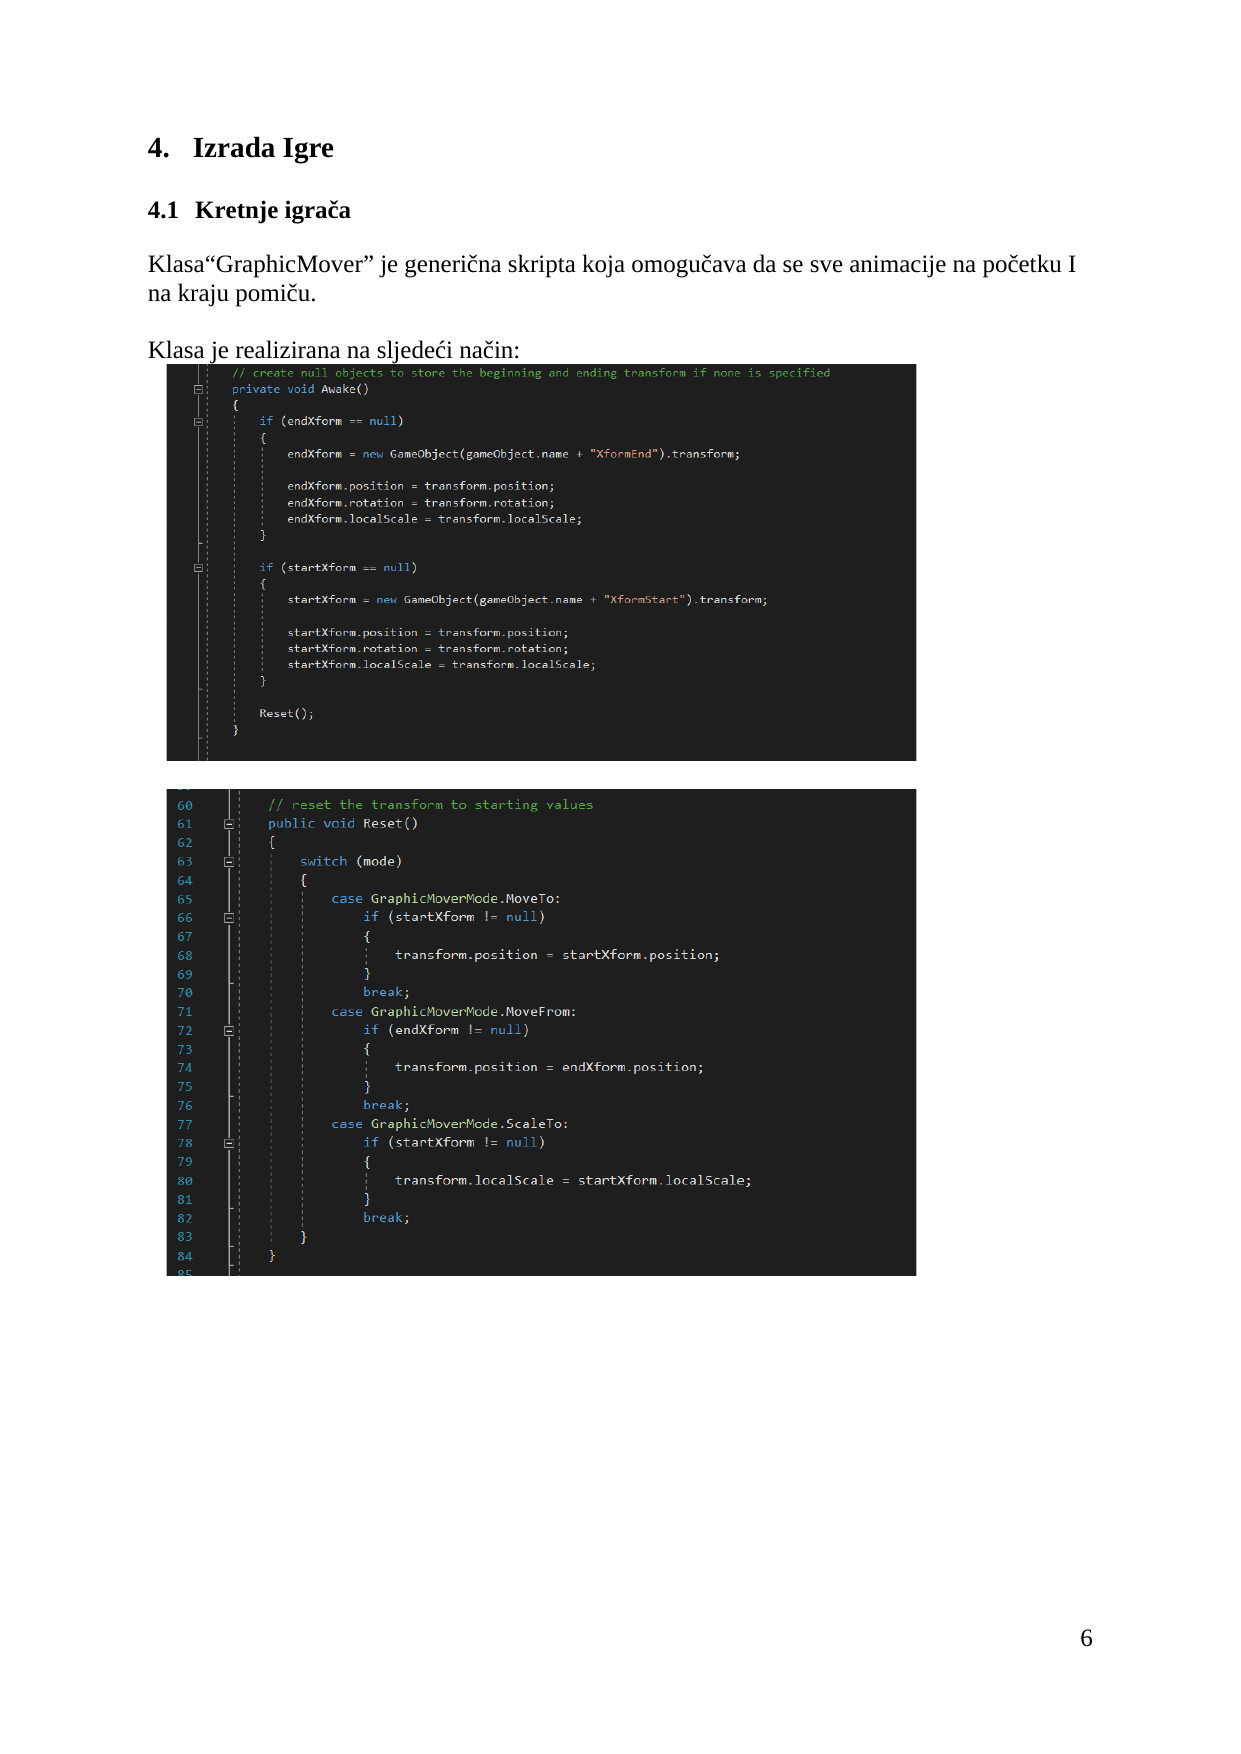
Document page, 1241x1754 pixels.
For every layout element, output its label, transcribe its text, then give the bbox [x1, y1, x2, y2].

subtitle Izrada Igre [148, 131, 1092, 164]
subtitle Kretnje igrača [148, 195, 1092, 224]
text Klasa“GraphicMover” je generična skripta koja omogučava da se sve animacije na početku I na kraju pomiču. Klasa je realizirana na sljedeći način: [148, 249, 1092, 364]
